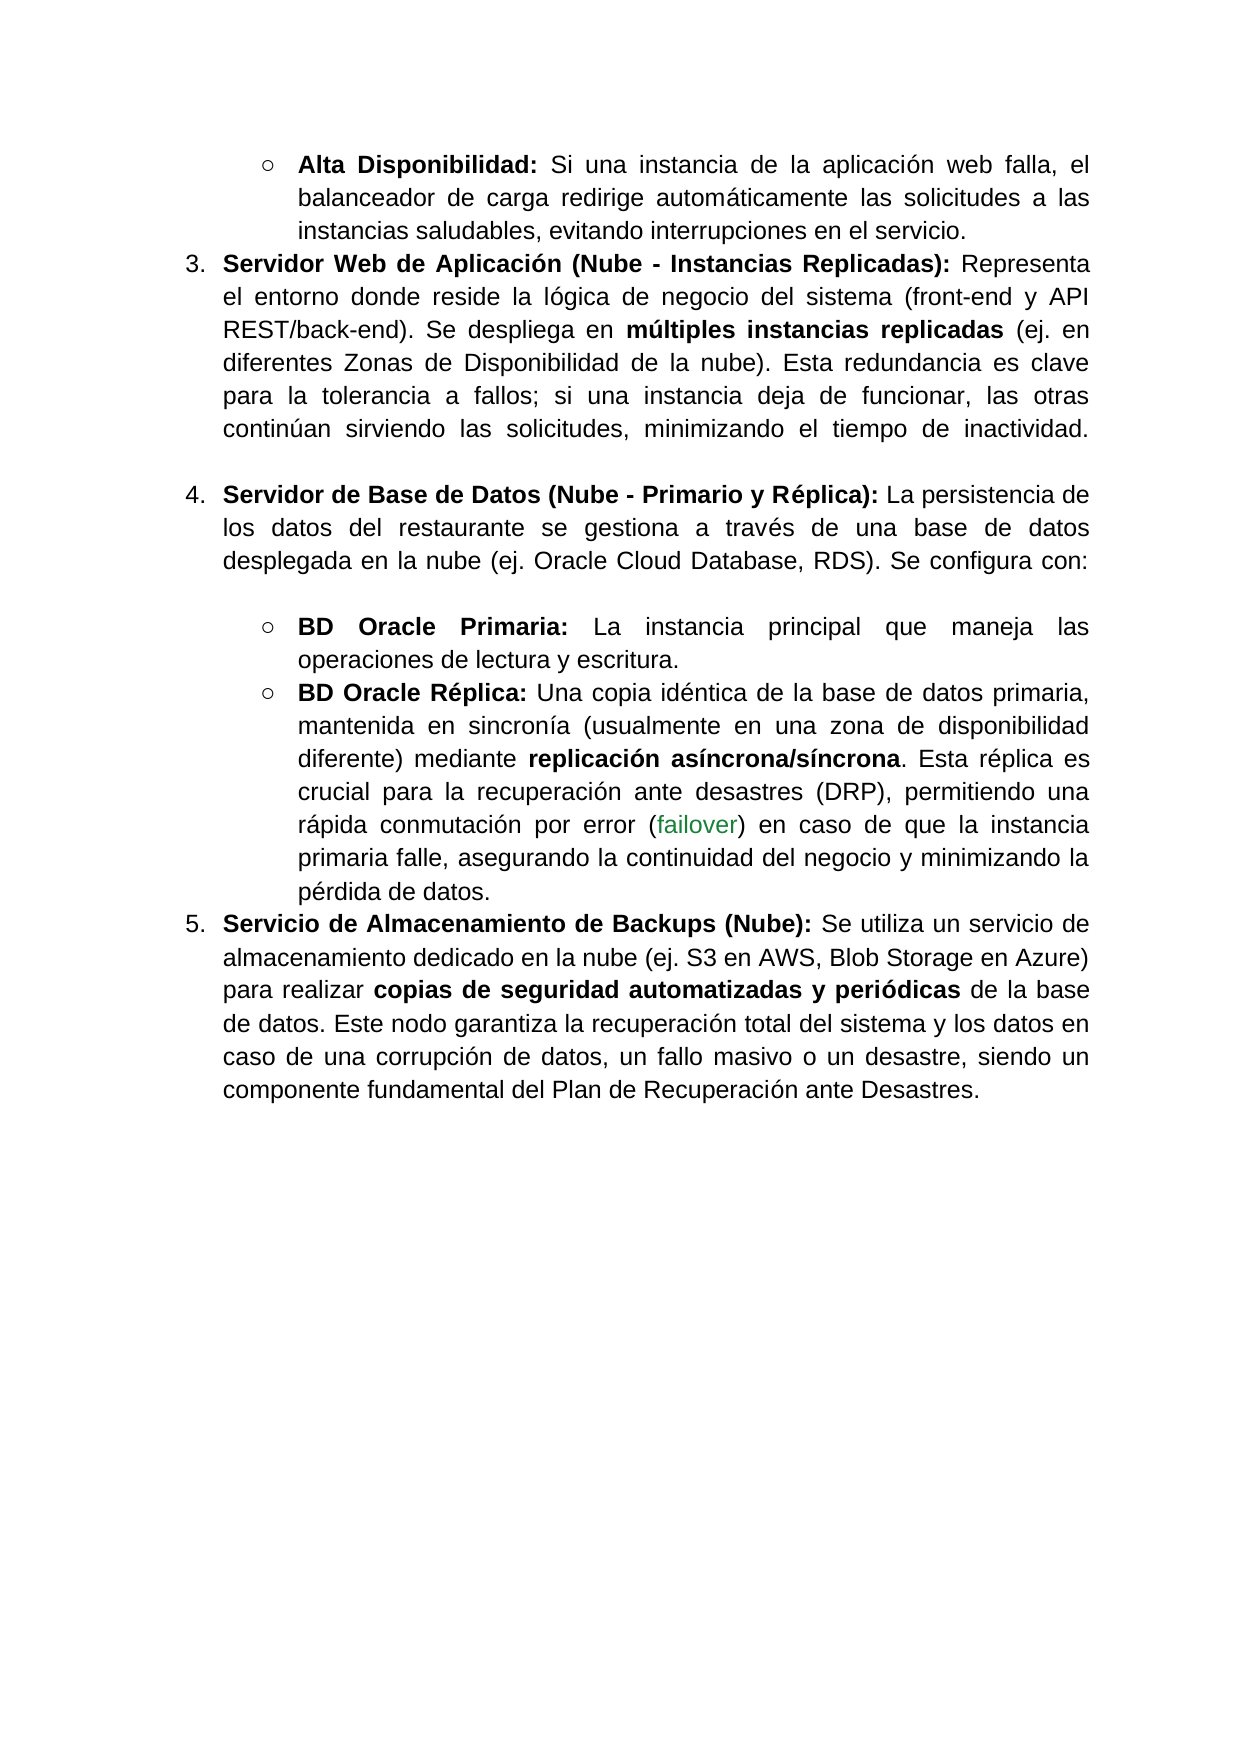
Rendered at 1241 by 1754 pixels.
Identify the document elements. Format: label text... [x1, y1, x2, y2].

list Servicio de Almacenamiento de Backups (Nube): Se utiliza un servicio de almacenamiento dedicado en la nube (ej. S3 en AWS, Blob Storage en Azure) para realizar copias de seguridad automatizadas y periódicas de la base de datos. Este nodo garantiza la recuperación total del sistema y los datos en caso de una corrupción de datos, un fallo masivo o un desastre, siendo un componente fundamental del Plan de Recuperación ante Desastres. [185, 909, 1090, 1103]
list Alta Disponibilidad: Si una instancia de la aplicación web falla, el balanceador de carga redirige automáticamente las solicitudes a las instancias saludables, evitando interrupciones en el servicio. [260, 150, 1090, 245]
list Servidor de Base de Datos (Nube - Primario y Réplica): La persistencia de los datos del restaurante se gestiona a través de una base de datos desplegada en la nube (ej. Oracle Cloud Database, RDS). Se configura con: [185, 480, 1090, 608]
list BD Oracle Réplica: Una copia idéntica de la base de datos primaria, mantenida en sincronía (usualmente en una zona de disponibilidad diferente) mediante replicación asíncrona/síncrona. Esta réplica es crucial para la recuperación ante desastres (DRP), permitiendo una rápida conmutación por error (failover) en caso de que la instancia primaria falle, asegurando la continuidad del negocio y minimizando la pérdida de datos. [260, 678, 1090, 905]
list BD Oracle Primaria: La instancia principal que maneja las operaciones de lectura y escritura. [260, 612, 1090, 674]
list Servidor Web de Aplicación (Nube - Instancias Replicadas): Representa el entorno donde reside la lógica de negocio del sistema (front-end y API REST/back-end). Se despliega en múltiples instancias replicadas (ej. en diferentes Zonas de Disponibilidad de la nube). Esta redundancia es clave para la tolerancia a fallos; si una instancia deja de funcionar, las otras continúan sirviendo las solicitudes, minimizando el tiempo de inactividad. [185, 249, 1090, 476]
